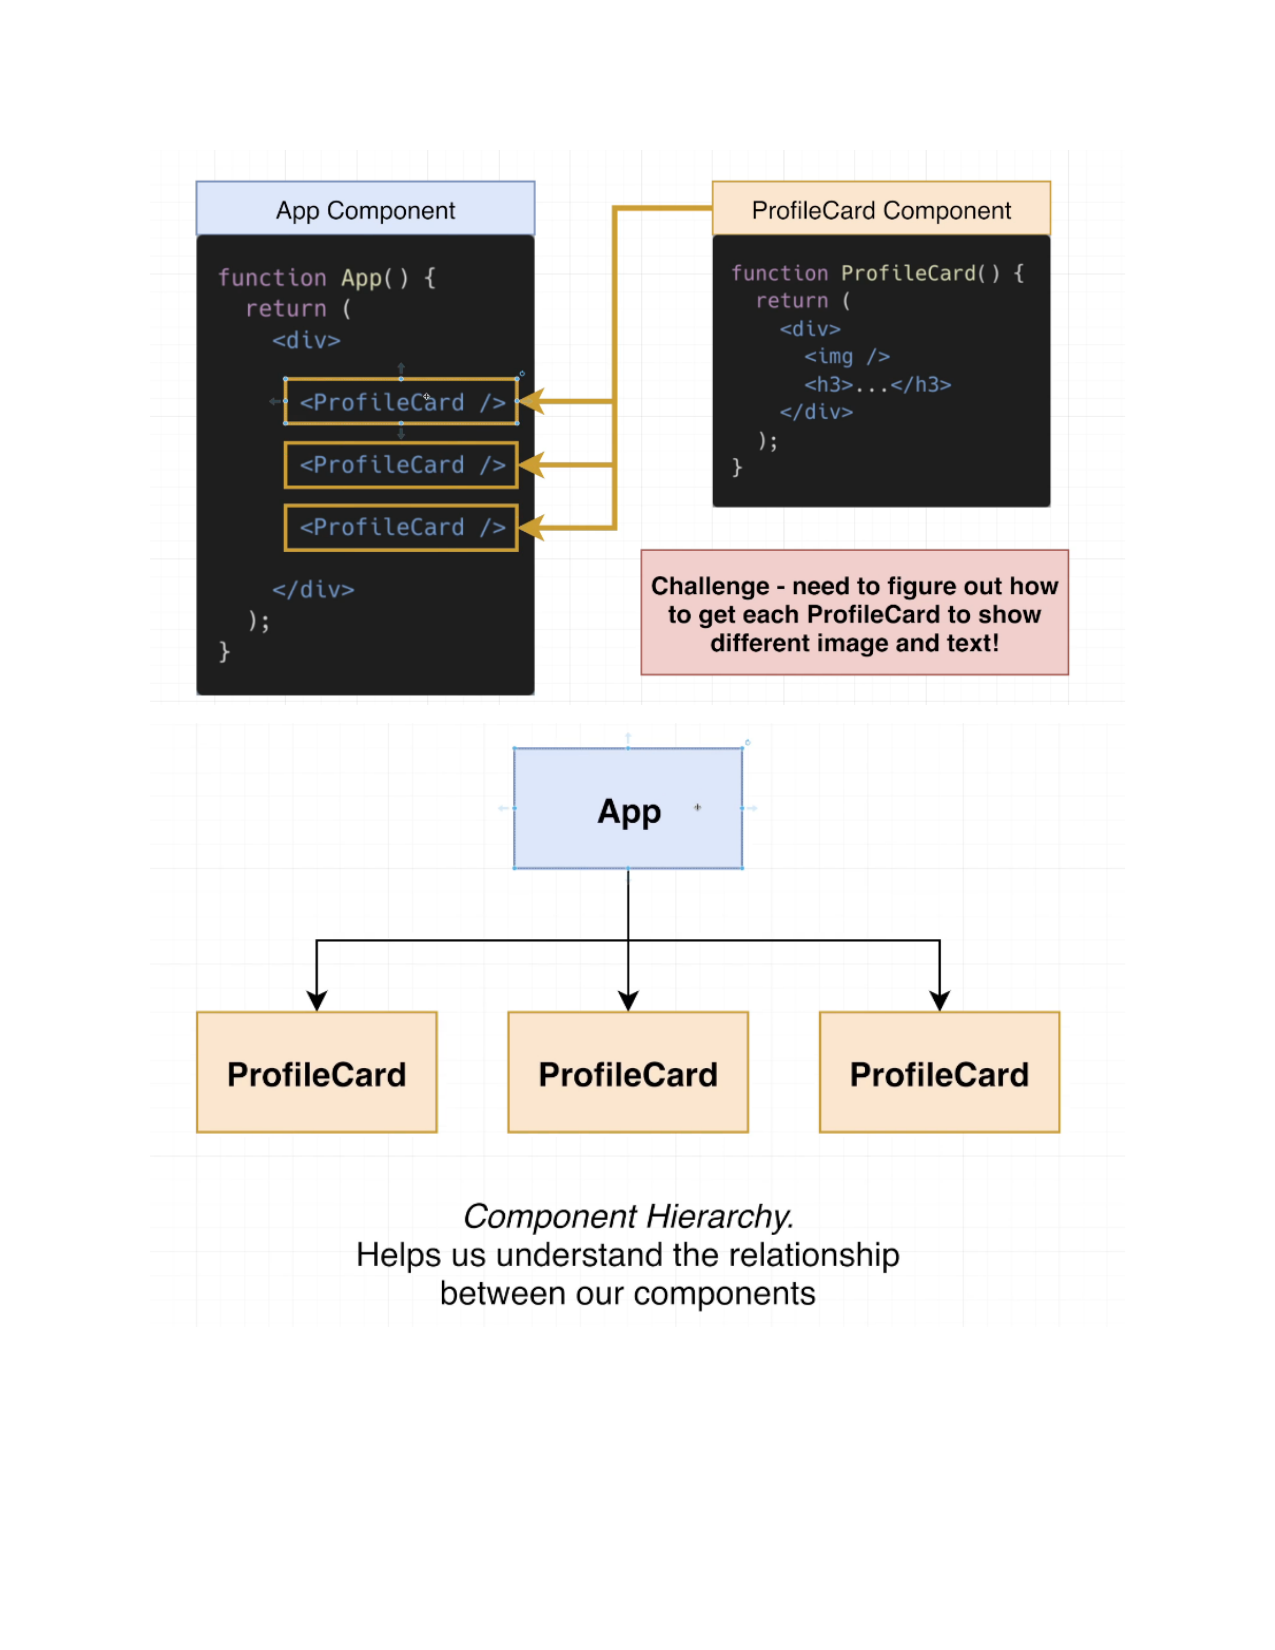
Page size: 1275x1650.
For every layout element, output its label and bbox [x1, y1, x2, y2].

picture [150, 723, 1125, 1327]
picture [150, 150, 1125, 705]
